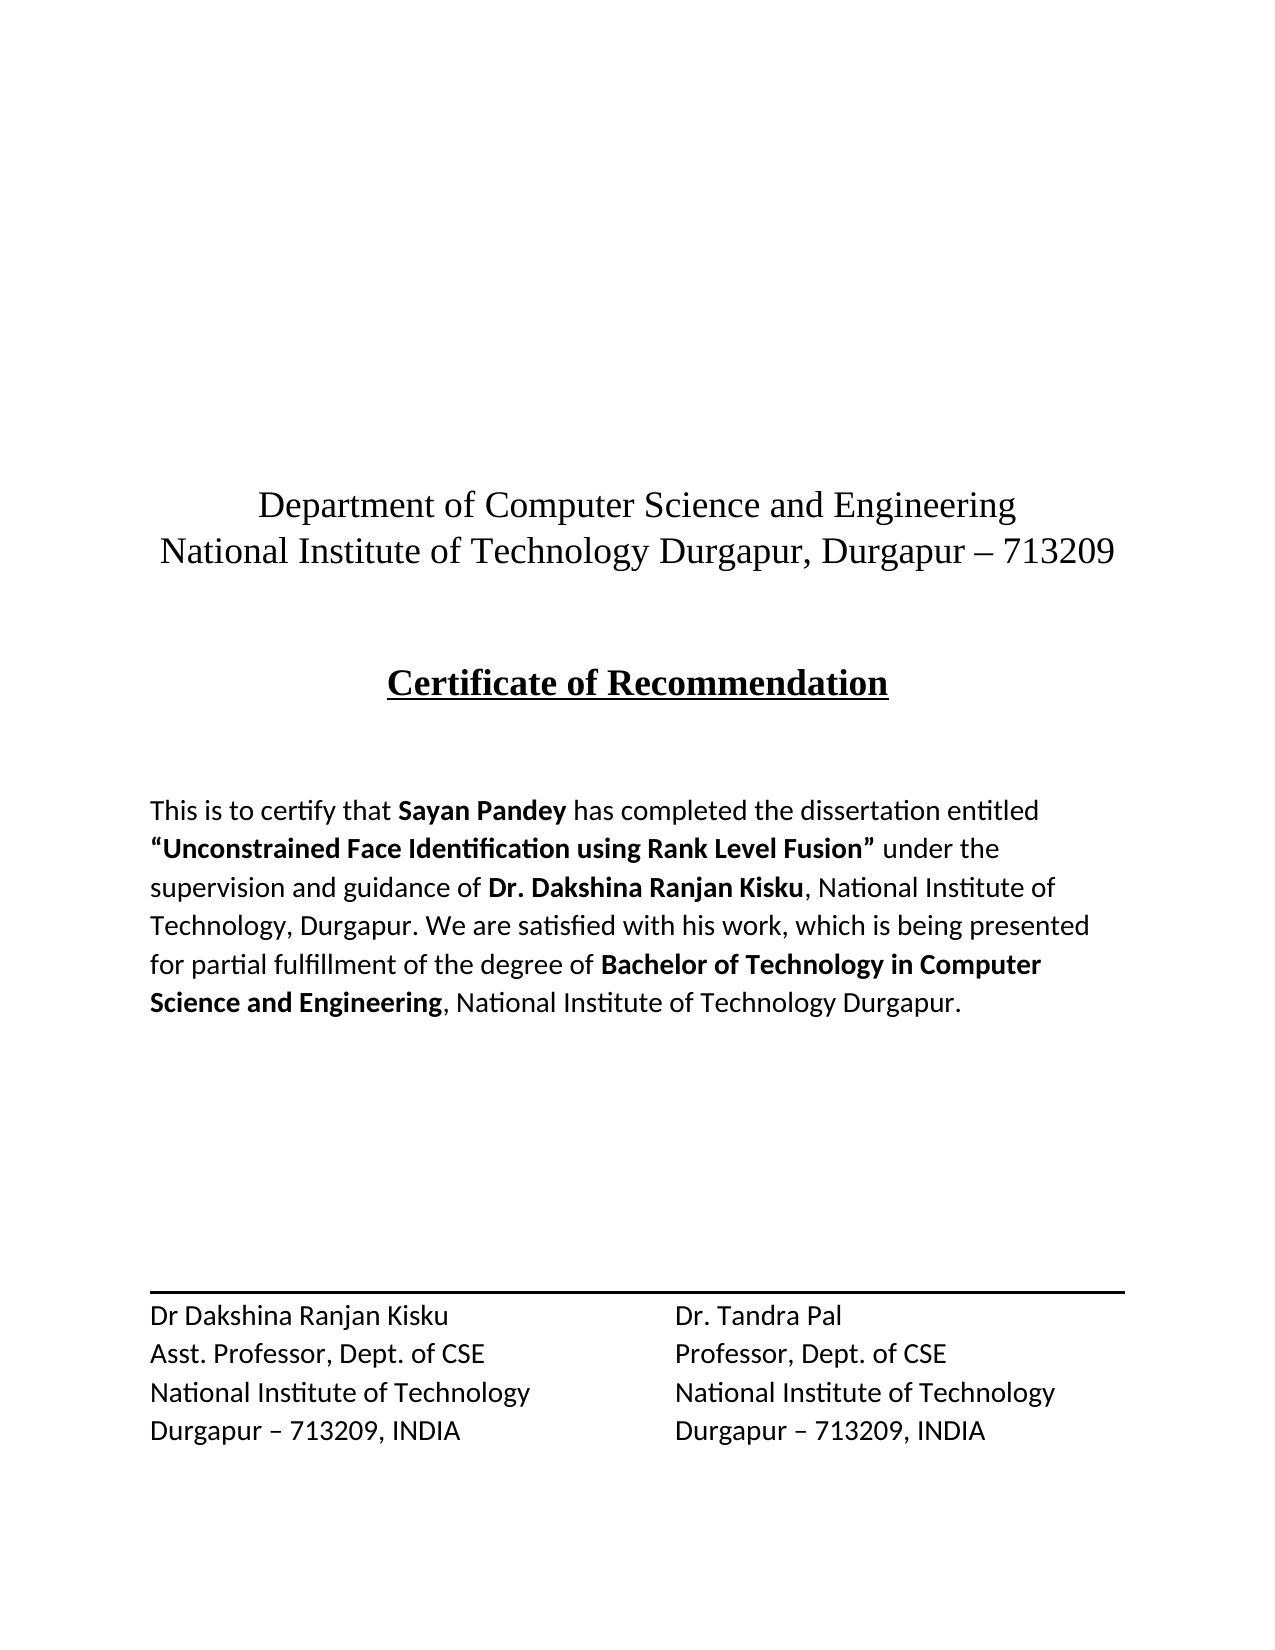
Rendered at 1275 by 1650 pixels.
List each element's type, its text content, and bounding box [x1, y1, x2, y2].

text National Institute of Technology Durgapur, Durgapur – 713209 [150, 529, 1125, 572]
text National Institute of Technology National Institute of Technology [150, 1374, 1125, 1409]
text Asst. Professor, Dept. of CSE Professor, Dept. of CSE [150, 1335, 1125, 1371]
text This is to certify that Sayan Pandey has completed the dissertation entitled “Unconstrained Face Identification using Rank Level Fusion” under the supervision and guidance of Dr. Dakshina Ranjan Kisku, National Institute of Technology, Durgapur. We are satisfied with his work, which is being presented for partial fulfillment of the degree of Bachelor of Technology in Computer Science and Engineering, National Institute of Technology Durgapur. [150, 792, 1125, 1020]
text Durgapur – 713209, INDIA Durgapur – 713209, INDIA [150, 1412, 1125, 1448]
text Certificate of Recommendation [150, 660, 1125, 703]
text Dr Dakshina Ranjan Kisku Dr. Tandra Pal [150, 1297, 1125, 1332]
text Department of Computer Science and Engineering [150, 482, 1125, 525]
